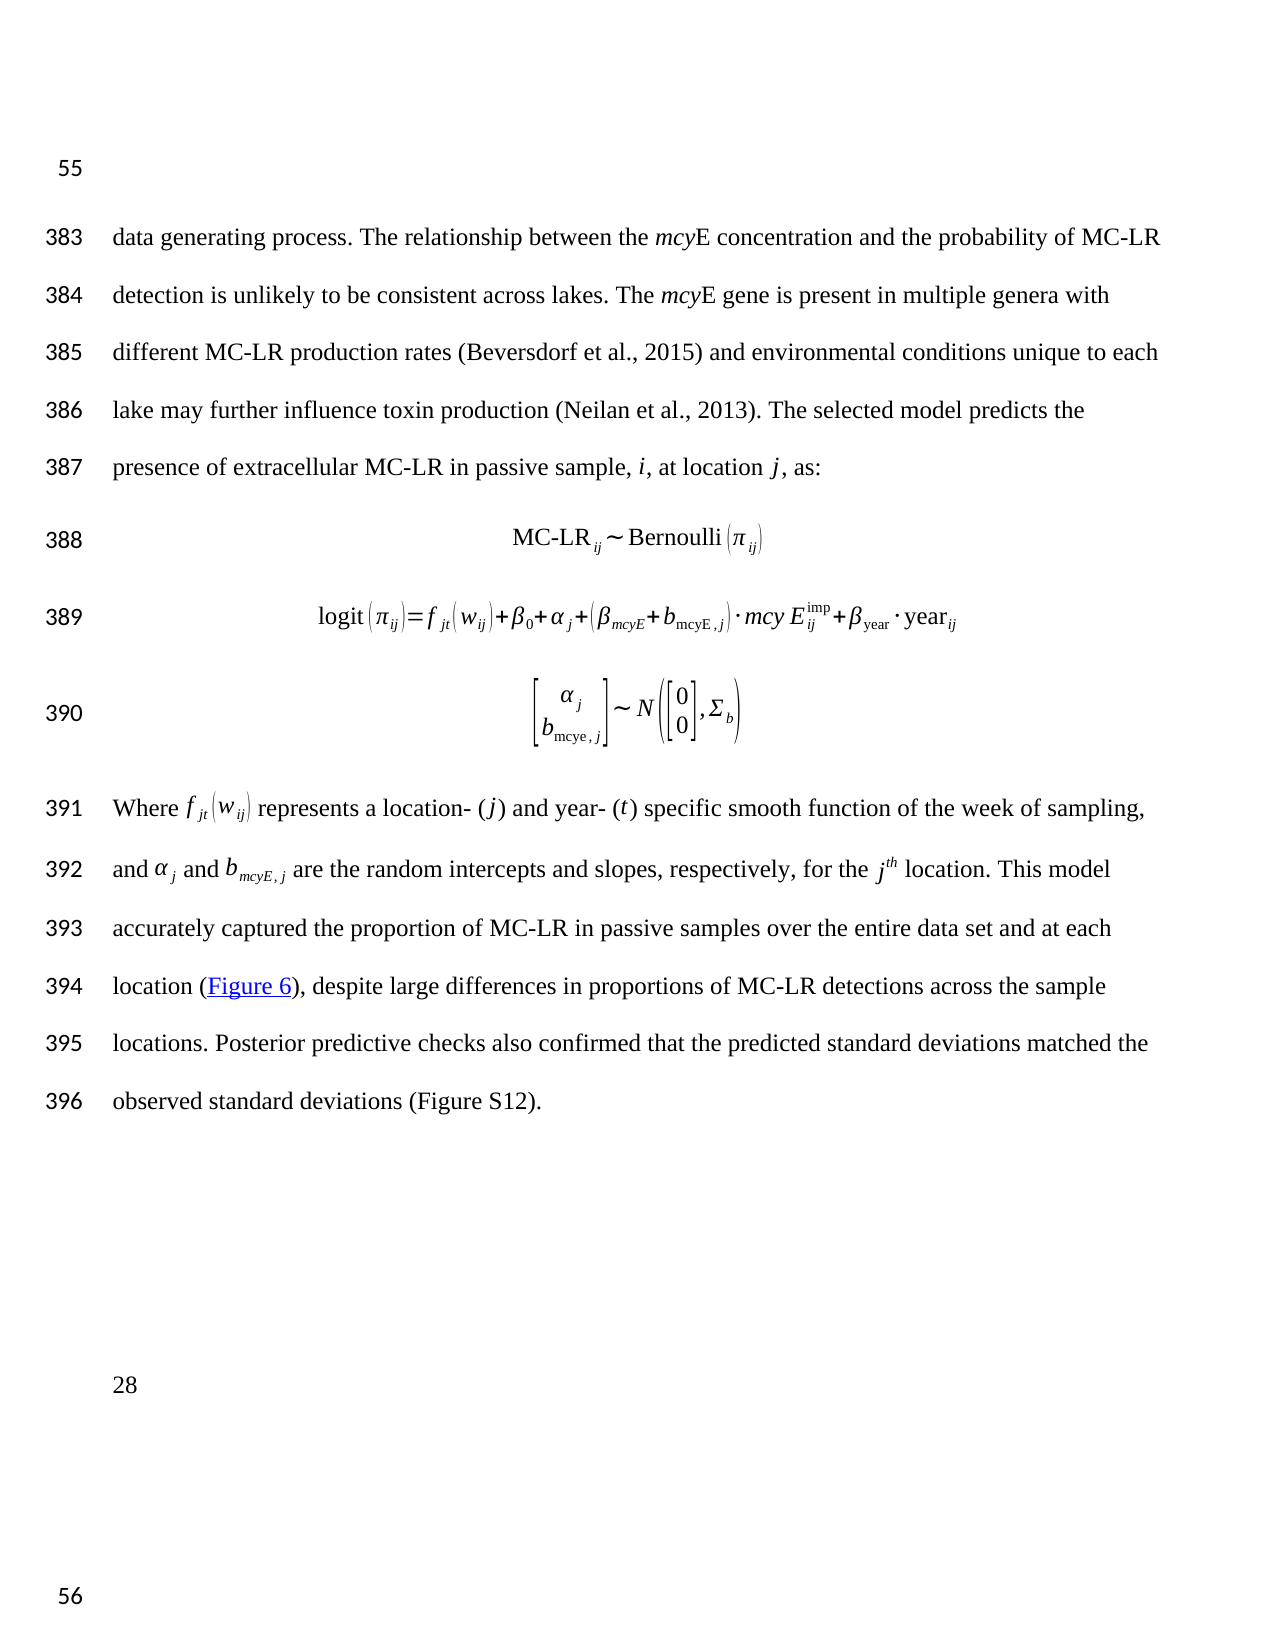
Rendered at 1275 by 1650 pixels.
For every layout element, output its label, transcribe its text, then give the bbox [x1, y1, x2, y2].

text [112, 222, 1163, 481]
text Where represents a location- () and year- () specific smooth function of the week of sampling, and and are the random intercepts and slopes, respectively, for the location. This model accurately captured the proportion of MC-LR in passive samples over the entire data set and at each location (Figure 6), despite large differences in proportions of MC-LR detections across the sample locations. Posterior predictive checks also confirmed that the predicted standard deviations matched the observed standard deviations (Figure S12). [112, 790, 1163, 1114]
